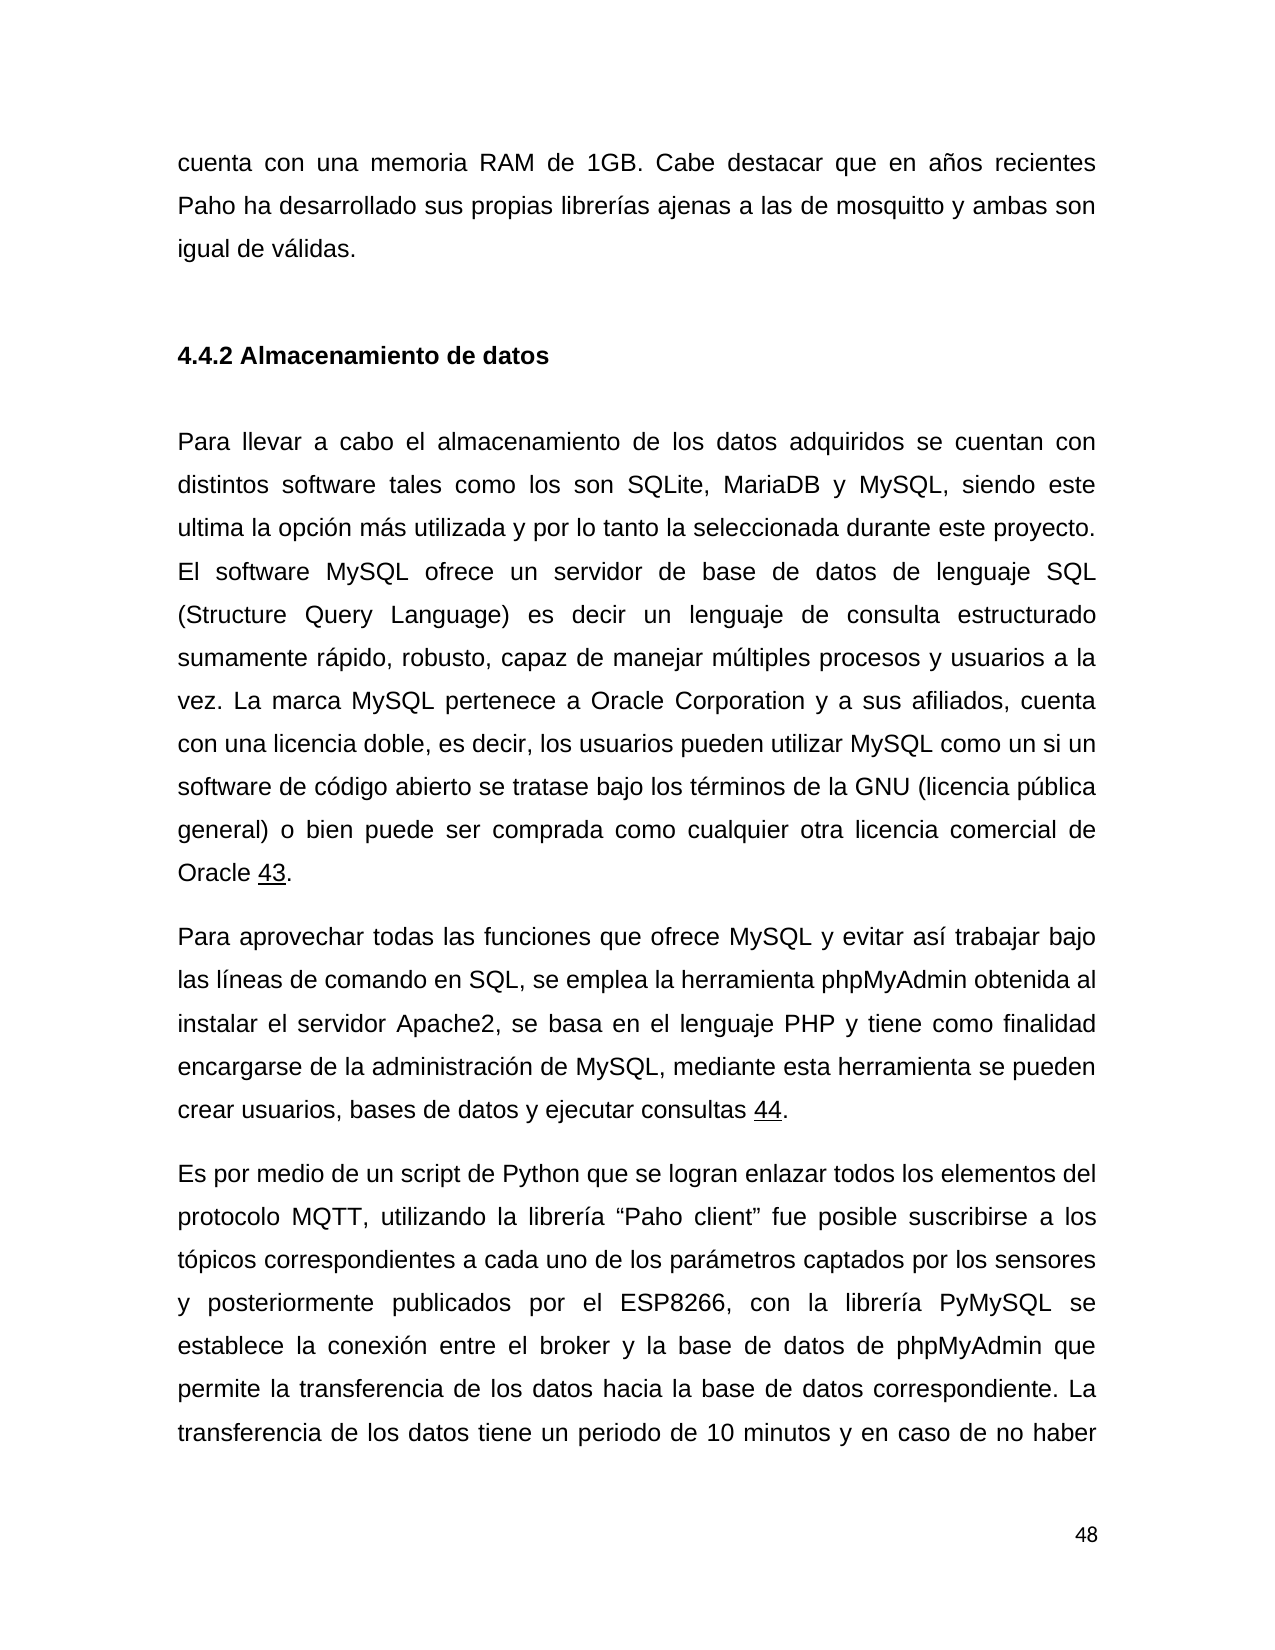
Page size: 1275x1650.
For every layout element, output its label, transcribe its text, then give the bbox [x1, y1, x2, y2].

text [177, 1159, 1098, 1446]
subtitle 4.4.2 Almacenamiento de datos [177, 298, 1098, 413]
text Para llevar a cabo el almacenamiento de los datos adquiridos se cuentan con distintos software tales como los son SQLite, MariaDB y MySQL, siendo este ultima la opción más utilizada y por lo tanto la seleccionada durante este proyecto. El software MySQL ofrece un servidor de base de datos de lenguaje SQL (Structure Query Language) es decir un lenguaje de consulta estructurado sumamente rápido, robusto, capaz de manejar múltiples procesos y usuarios a la vez. La marca MySQL pertenece a Oracle Corporation y a sus afiliados, cuenta con una licencia doble, es decir, los usuarios pueden utilizar MySQL como un si un software de código abierto se tratase bajo los términos de la GNU (licencia pública general) o bien puede ser comprada como cualquier otra licencia comercial de Oracle . [177, 427, 1098, 887]
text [177, 148, 1098, 263]
text Para aprovechar todas las funciones que ofrece MySQL y evitar así trabajar bajo las líneas de comando en SQL, se emplea la herramienta phpMyAdmin obtenida al instalar el servidor Apache2, se basa en el lenguaje PHP y tiene como finalidad encargarse de la administración de MySQL, mediante esta herramienta se pueden crear usuarios, bases de datos y ejecutar consultas . [177, 922, 1098, 1124]
